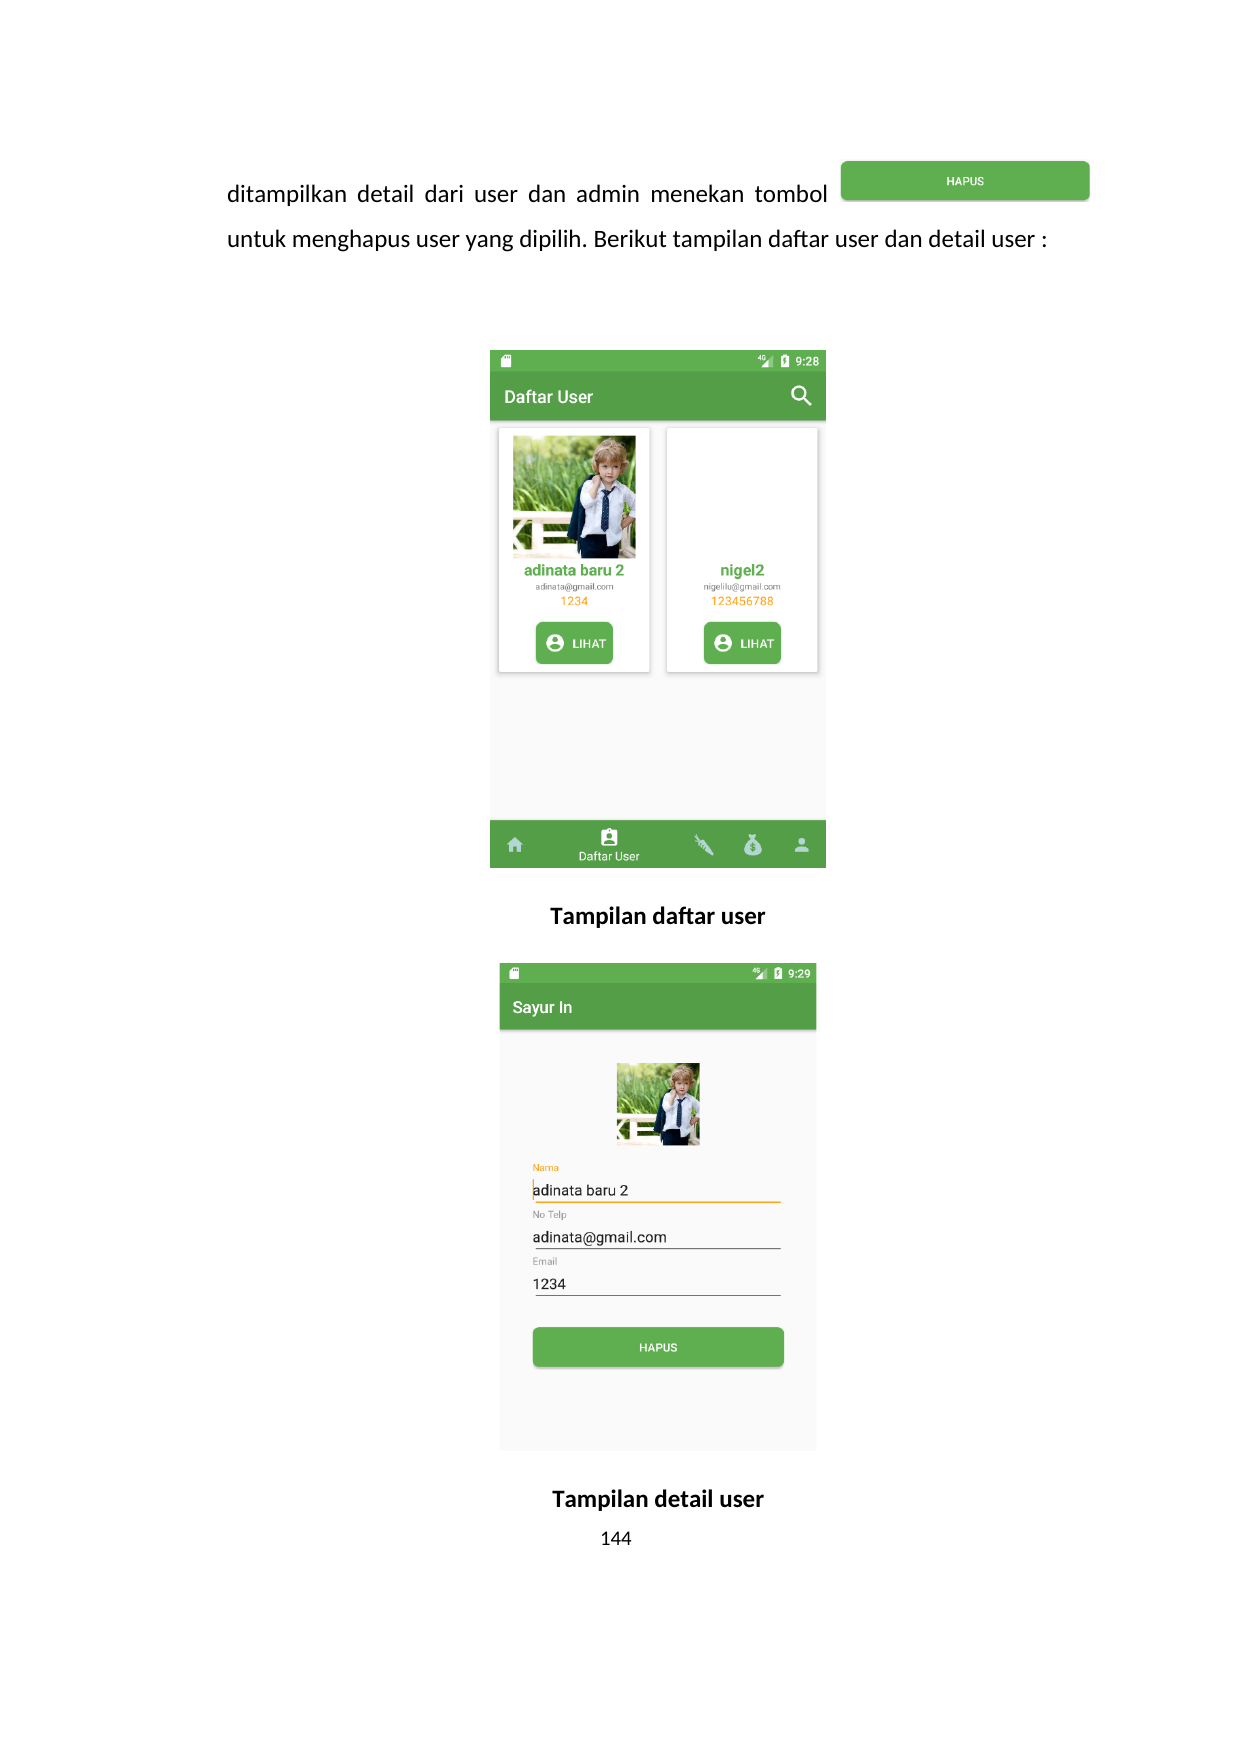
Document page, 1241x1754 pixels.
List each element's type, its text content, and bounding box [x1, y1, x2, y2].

picture [490, 350, 826, 868]
text Tampilan daftar user [226, 900, 1090, 931]
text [226, 159, 1090, 254]
picture [499, 963, 817, 1451]
text Tampilan detail user [226, 1484, 1090, 1514]
picture [839, 159, 1091, 202]
